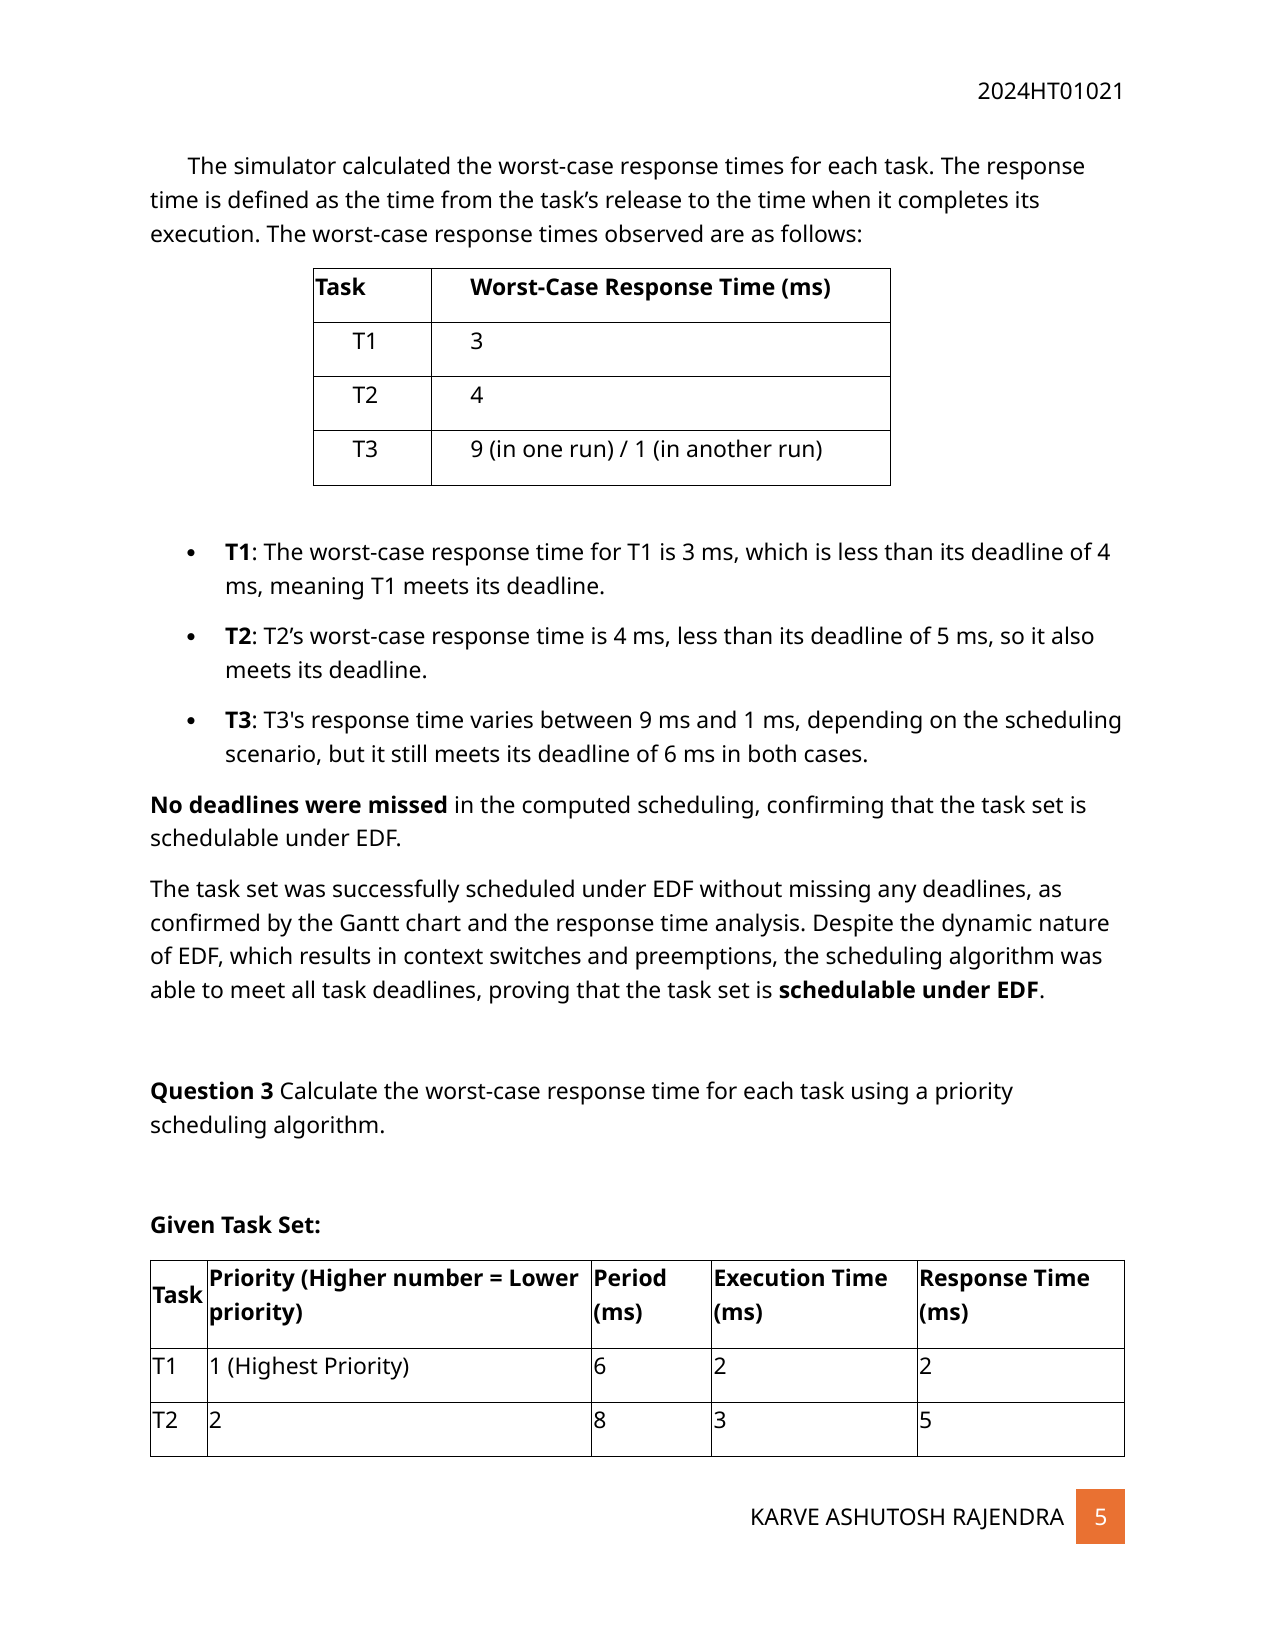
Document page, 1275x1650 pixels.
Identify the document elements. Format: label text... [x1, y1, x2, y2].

table_cell 5 [918, 1403, 1124, 1456]
list T1: The worst-case response time for T1 is 3 ms, which is less than its deadline of 4 ms, meaning T1 meets its deadline. [187, 536, 1125, 601]
table_header Execution Time (ms) [712, 1261, 917, 1348]
table_cell 2 [712, 1349, 917, 1402]
list T2: T2’s worst-case response time is 4 ms, less than its deadline of 5 ms, so it also meets its deadline. [187, 620, 1125, 685]
table_cell 8 [592, 1403, 711, 1456]
table_cell T2 [151, 1403, 207, 1456]
table_header Task [151, 1261, 207, 1348]
table_header Worst-Case Response Time (ms) [432, 269, 890, 322]
table_header Period (ms) [592, 1261, 711, 1348]
table_cell 3 [712, 1403, 917, 1456]
table_cell 2 [208, 1403, 591, 1456]
text Given Task Set: [150, 1209, 1125, 1241]
table_cell 6 [592, 1349, 711, 1402]
table_cell 3 [432, 323, 890, 376]
table_header Task [314, 269, 431, 322]
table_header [208, 1261, 591, 1348]
text No deadlines were missed in the computed scheduling, confirming that the task set is schedulable under EDF. [150, 788, 1125, 853]
table_cell 2 [918, 1349, 1124, 1402]
table_cell T2 [314, 377, 431, 430]
table_cell T1 [151, 1349, 207, 1402]
text The task set was successfully scheduled under EDF without missing any deadlines, as confirmed by the Gantt chart and the response time analysis. Despite the dynamic nature of EDF, which results in context switches and preemptions, the scheduling algorithm was able to meet all task deadlines, proving that the task set is schedulable under EDF. [150, 873, 1125, 1005]
table_cell 4 [432, 377, 890, 430]
table_cell T1 [314, 323, 431, 376]
table_cell 9 (in one run) / 1 (in another run) [432, 431, 890, 484]
list T3: T3's response time varies between 9 ms and 1 ms, depending on the scheduling scenario, but it still meets its deadline of 6 ms in both cases. [187, 704, 1125, 769]
table_cell T3 [314, 431, 431, 484]
table_cell 1 (Highest Priority) [208, 1349, 591, 1402]
table_header Response Time (ms) [918, 1261, 1124, 1348]
text Question 3 Calculate the worst-case response time for each task using a priority scheduling algorithm. [150, 1075, 1125, 1140]
text The simulator calculated the worst-case response times for each task. The response time is defined as the time from the task’s release to the time when it completes its execution. The worst-case response times observed are as follows: [150, 150, 1125, 249]
